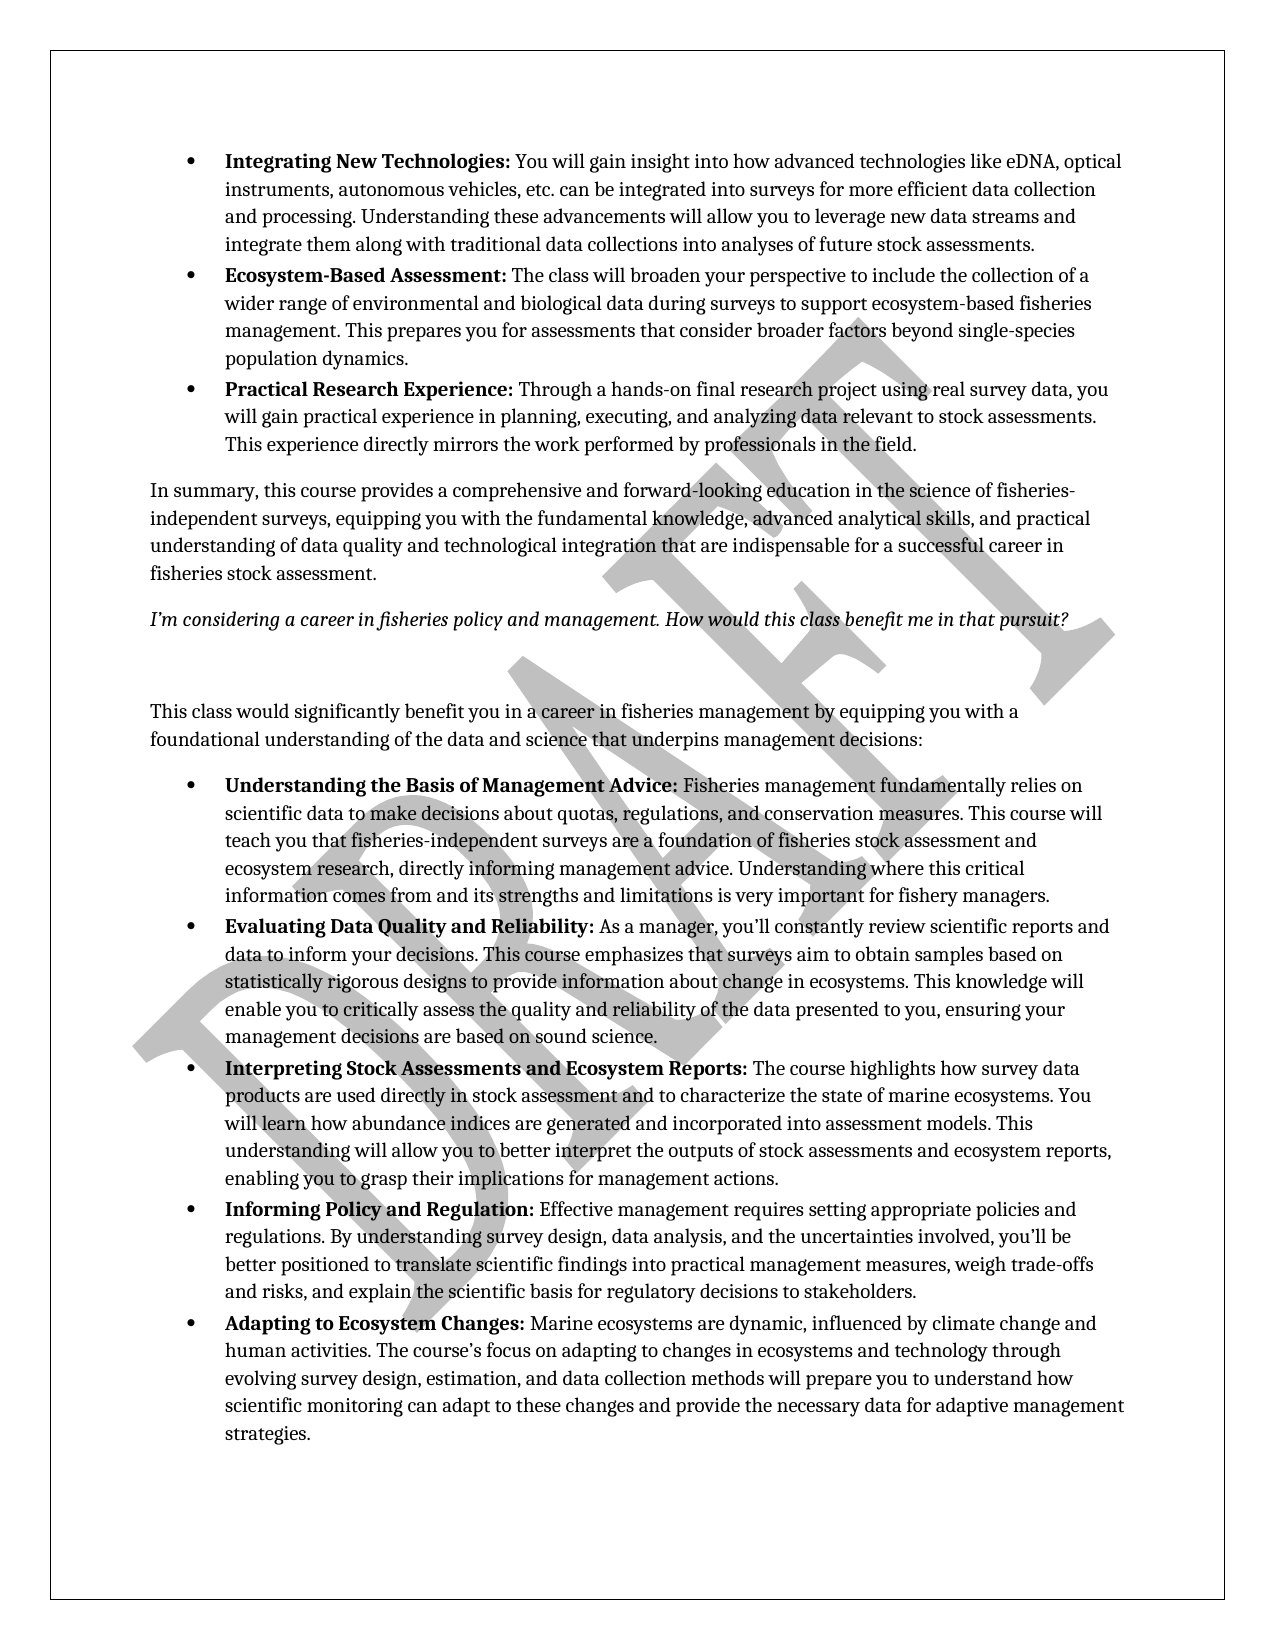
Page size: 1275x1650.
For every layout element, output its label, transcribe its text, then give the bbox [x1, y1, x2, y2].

list Practical Research Experience: Through a hands-on final research project using real survey data, you will gain practical experience in planning, executing, and analyzing data relevant to stock assessments. This experience directly mirrors the work performed by professionals in the field. [187, 377, 1125, 456]
list Evaluating Data Quality and Reliability: As a manager, you’ll constantly review scientific reports and data to inform your decisions. This course emphasizes that surveys aim to obtain samples based on statistically rigorous designs to provide information about change in ecosystems. This knowledge will enable you to critically assess the quality and reliability of the data presented to you, ensuring your management decisions are based on sound science. [187, 915, 1125, 1049]
text In summary, this course provides a comprehensive and forward-looking education in the science of fisheries-independent surveys, equipping you with the fundamental knowledge, advanced analytical skills, and practical understanding of data quality and technological integration that are indispensable for a successful career in fisheries stock assessment. [150, 479, 1125, 585]
text This class would significantly benefit you in a career in fisheries management by equipping you with a foundational understanding of the data and science that underpins management decisions: [150, 700, 1125, 751]
list Integrating New Technologies: You will gain insight into how advanced technologies like eDNA, optical instruments, autonomous vehicles, etc. can be integrated into surveys for more efficient data collection and processing. Understanding these advancements will allow you to leverage new data streams and integrate them along with traditional data collections into analyses of future stock assessments. [187, 150, 1125, 256]
list Understanding the Basis of Management Advice: Fisheries management fundamentally relies on scientific data to make decisions about quotas, regulations, and conservation measures. This course will teach you that fisheries-independent surveys are a foundation of fisheries stock assessment and ecosystem research, directly informing management advice. Understanding where this critical information comes from and its strengths and limitations is very important for fishery managers. [187, 774, 1125, 908]
list Ecosystem-Based Assessment: The class will broaden your perspective to include the collection of a wider range of environmental and biological data during surveys to support ecosystem-based fisheries management. This prepares you for assessments that consider broader factors beyond single-species population dynamics. [187, 264, 1125, 370]
list Interpreting Stock Assessments and Ecosystem Reports: The course highlights how survey data products are used directly in stock assessment and to characterize the state of marine ecosystems. You will learn how abundance indices are generated and incorporated into assessment models. This understanding will allow you to better interpret the outputs of stock assessments and ecosystem reports, enabling you to grasp their implications for management actions. [187, 1056, 1125, 1190]
list Adapting to Ecosystem Changes: Marine ecosystems are dynamic, influenced by climate change and human activities. The course’s focus on adapting to changes in ecosystems and technology through evolving survey design, estimation, and data collection methods will prepare you to understand how scientific monitoring can adapt to these changes and provide the necessary data for adaptive management strategies. [187, 1311, 1125, 1445]
text I’m considering a career in fisheries policy and management. How would this class benefit me in that pursuit? [150, 607, 1125, 631]
list Informing Policy and Regulation: Effective management requires setting appropriate policies and regulations. By understanding survey design, data analysis, and the uncertainties involved, you’ll be better positioned to translate scientific findings into practical management measures, weigh trade-offs and risks, and explain the scientific basis for regulatory decisions to stakeholders. [187, 1197, 1125, 1304]
